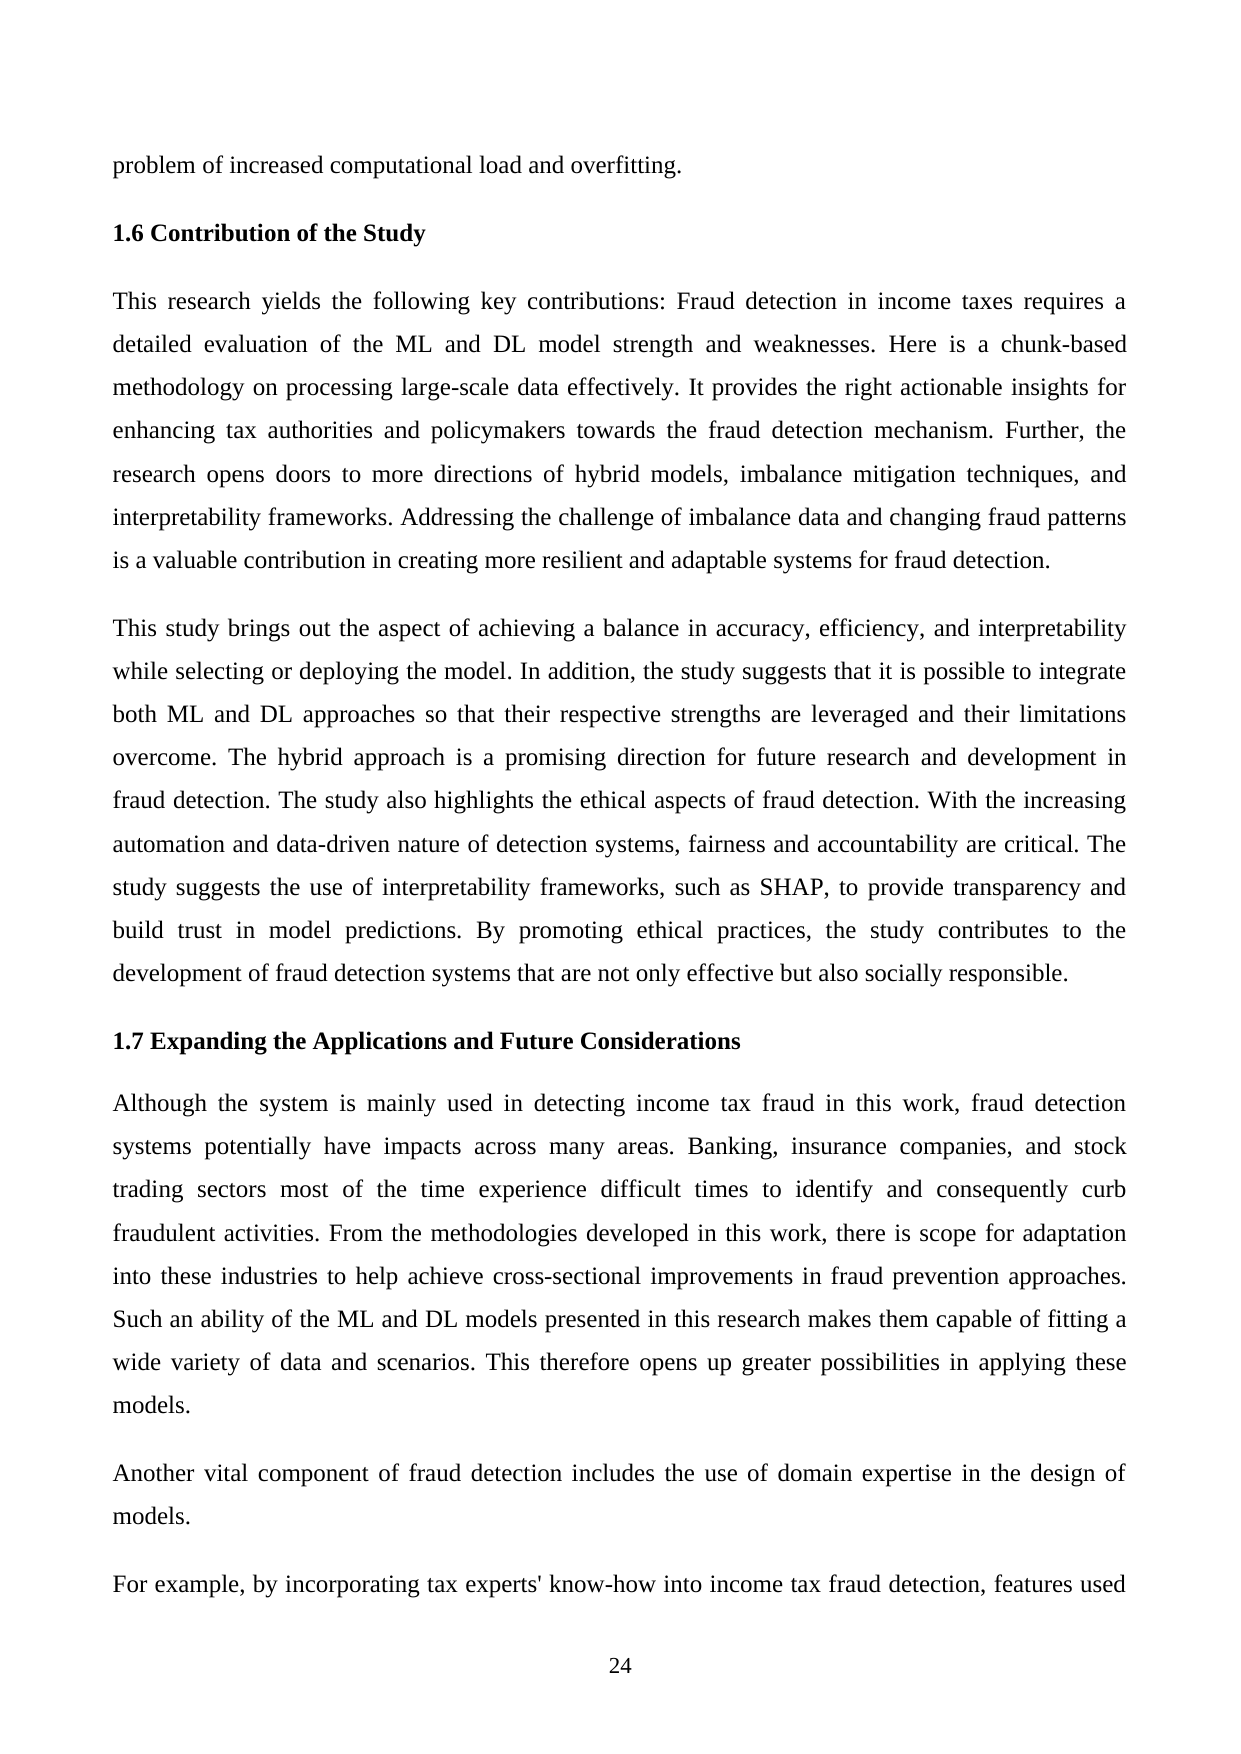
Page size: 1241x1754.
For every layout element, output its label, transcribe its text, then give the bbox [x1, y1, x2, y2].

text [112, 150, 1128, 179]
subtitle 1.6 Contribution of the Study [112, 218, 1128, 247]
subtitle 1.7 Expanding the Applications and Future Considerations [112, 1026, 1128, 1055]
text This research yields the following key contributions: Fraud detection in income taxes requires a detailed evaluation of the ML and DL model strength and weaknesses. Here is a chunk-based methodology on processing large-scale data effectively. It provides the right actionable insights for enhancing tax authorities and policymakers towards the fraud detection mechanism. Further, the research opens doors to more directions of hybrid models, imbalance mitigation techniques, and interpretability frameworks. Addressing the challenge of imbalance data and changing fraud patterns is a valuable contribution in creating more resilient and adaptable systems for fraud detection. [112, 286, 1128, 574]
text Another vital component of fraud detection includes the use of domain expertise in the design of models. [112, 1458, 1128, 1530]
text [112, 1569, 1128, 1598]
text This study brings out the aspect of achieving a balance in accuracy, efficiency, and interpretability while selecting or deploying the model. In addition, the study suggests that it is possible to integrate both ML and DL approaches so that their respective strengths are leveraged and their limitations overcome. The hybrid approach is a promising direction for future research and development in fraud detection. The study also highlights the ethical aspects of fraud detection. With the increasing automation and data-driven nature of detection systems, fairness and accountability are critical. The study suggests the use of interpretability frameworks, such as SHAP, to provide transparency and build trust in model predictions. By promoting ethical practices, the study contributes to the development of fraud detection systems that are not only effective but also socially responsible. [112, 613, 1128, 987]
text Although the system is mainly used in detecting income tax fraud in this work, fraud detection systems potentially have impacts across many areas. Banking, insurance companies, and stock trading sectors most of the time experience difficult times to identify and consequently curb fraudulent activities. From the methodologies developed in this work, there is scope for adaptation into these industries to help achieve cross-sectional improvements in fraud prevention approaches. Such an ability of the ML and DL models presented in this research makes them capable of fitting a wide variety of data and scenarios. This therefore opens up greater possibilities in applying these models. [112, 1088, 1128, 1419]
